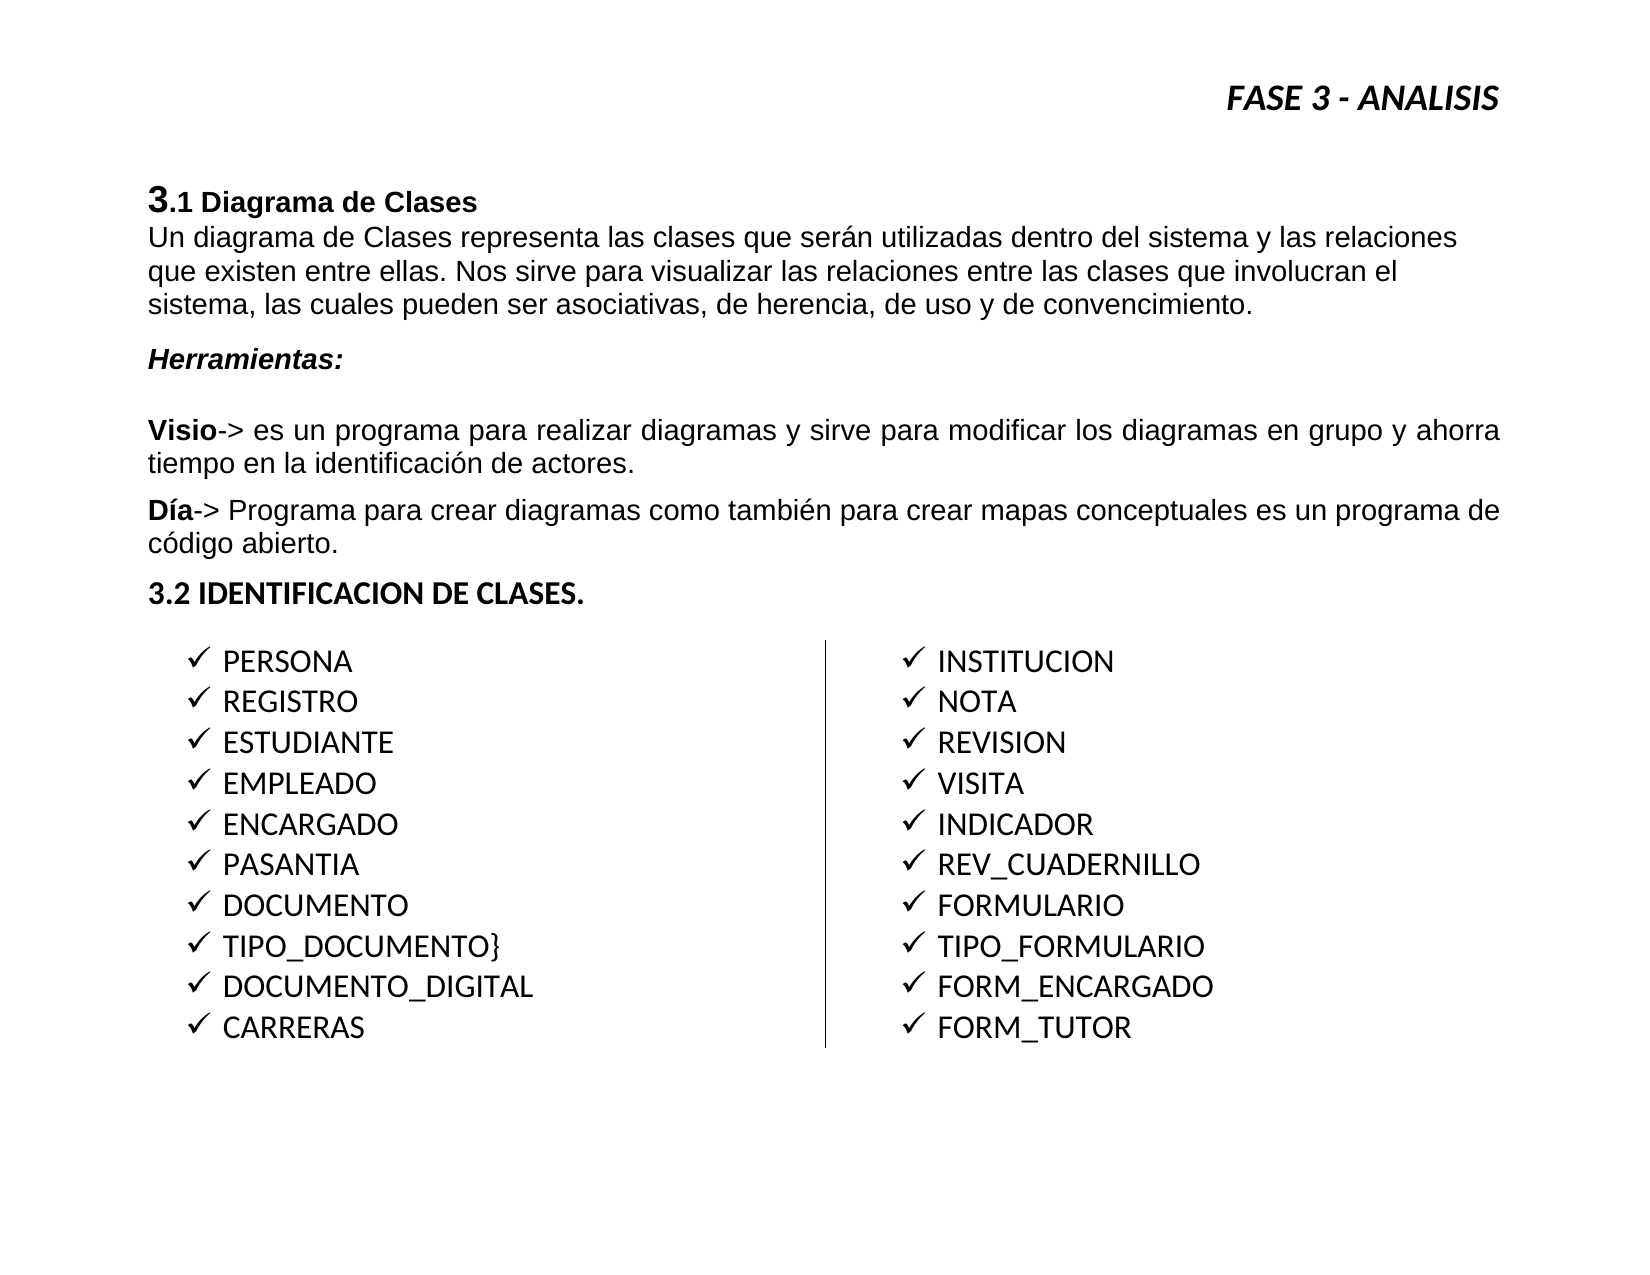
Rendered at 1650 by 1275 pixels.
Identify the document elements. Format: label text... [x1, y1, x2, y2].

list REGISTRO [185, 680, 787, 721]
list DOCUMENTO [185, 884, 787, 925]
list EMPLEADO [185, 762, 787, 803]
text 3.2 IDENTIFICACION DE CLASES. [148, 572, 1502, 613]
text Visio-> es un programa para realizar diagramas y sirve para modificar los diagramas en grupo y ahorra tiempo en la identificación de actores. [148, 413, 1502, 480]
list CARRERAS [185, 1006, 787, 1047]
list ESTUDIANTE [185, 721, 787, 762]
subtitle 3.1 Diagrama de Clases [148, 177, 1502, 220]
text Día-> Programa para crear diagramas como también para crear mapas conceptuales es un programa de código abierto. [148, 492, 1502, 559]
list NOTA [900, 680, 1502, 721]
list FORMULARIO [900, 884, 1502, 925]
list DOCUMENTO_DIGITAL [185, 966, 787, 1006]
list PERSONA [185, 640, 787, 680]
list VISITA [900, 762, 1502, 803]
list REVISION [900, 721, 1502, 762]
list REV_CUADERNILLO [900, 843, 1502, 884]
list FORM_TUTOR [900, 1006, 1502, 1047]
text Herramientas: [148, 342, 1502, 375]
list INSTITUCION [900, 640, 1502, 680]
list PASANTIA [185, 843, 787, 884]
list FORM_ENCARGADO [900, 966, 1502, 1006]
list INDICADOR [900, 803, 1502, 843]
list ENCARGADO [185, 803, 787, 843]
list TIPO_DOCUMENTO} [185, 925, 787, 966]
list TIPO_FORMULARIO [900, 925, 1502, 966]
text Un diagrama de Clases representa las clases que serán utilizadas dentro del sistema y las relaciones que existen entre ellas. Nos sirve para visualizar las relaciones entre las clases que involucran el sistema, las cuales pueden ser asociativas, de herencia, de uso y de convencimiento. [148, 220, 1502, 321]
